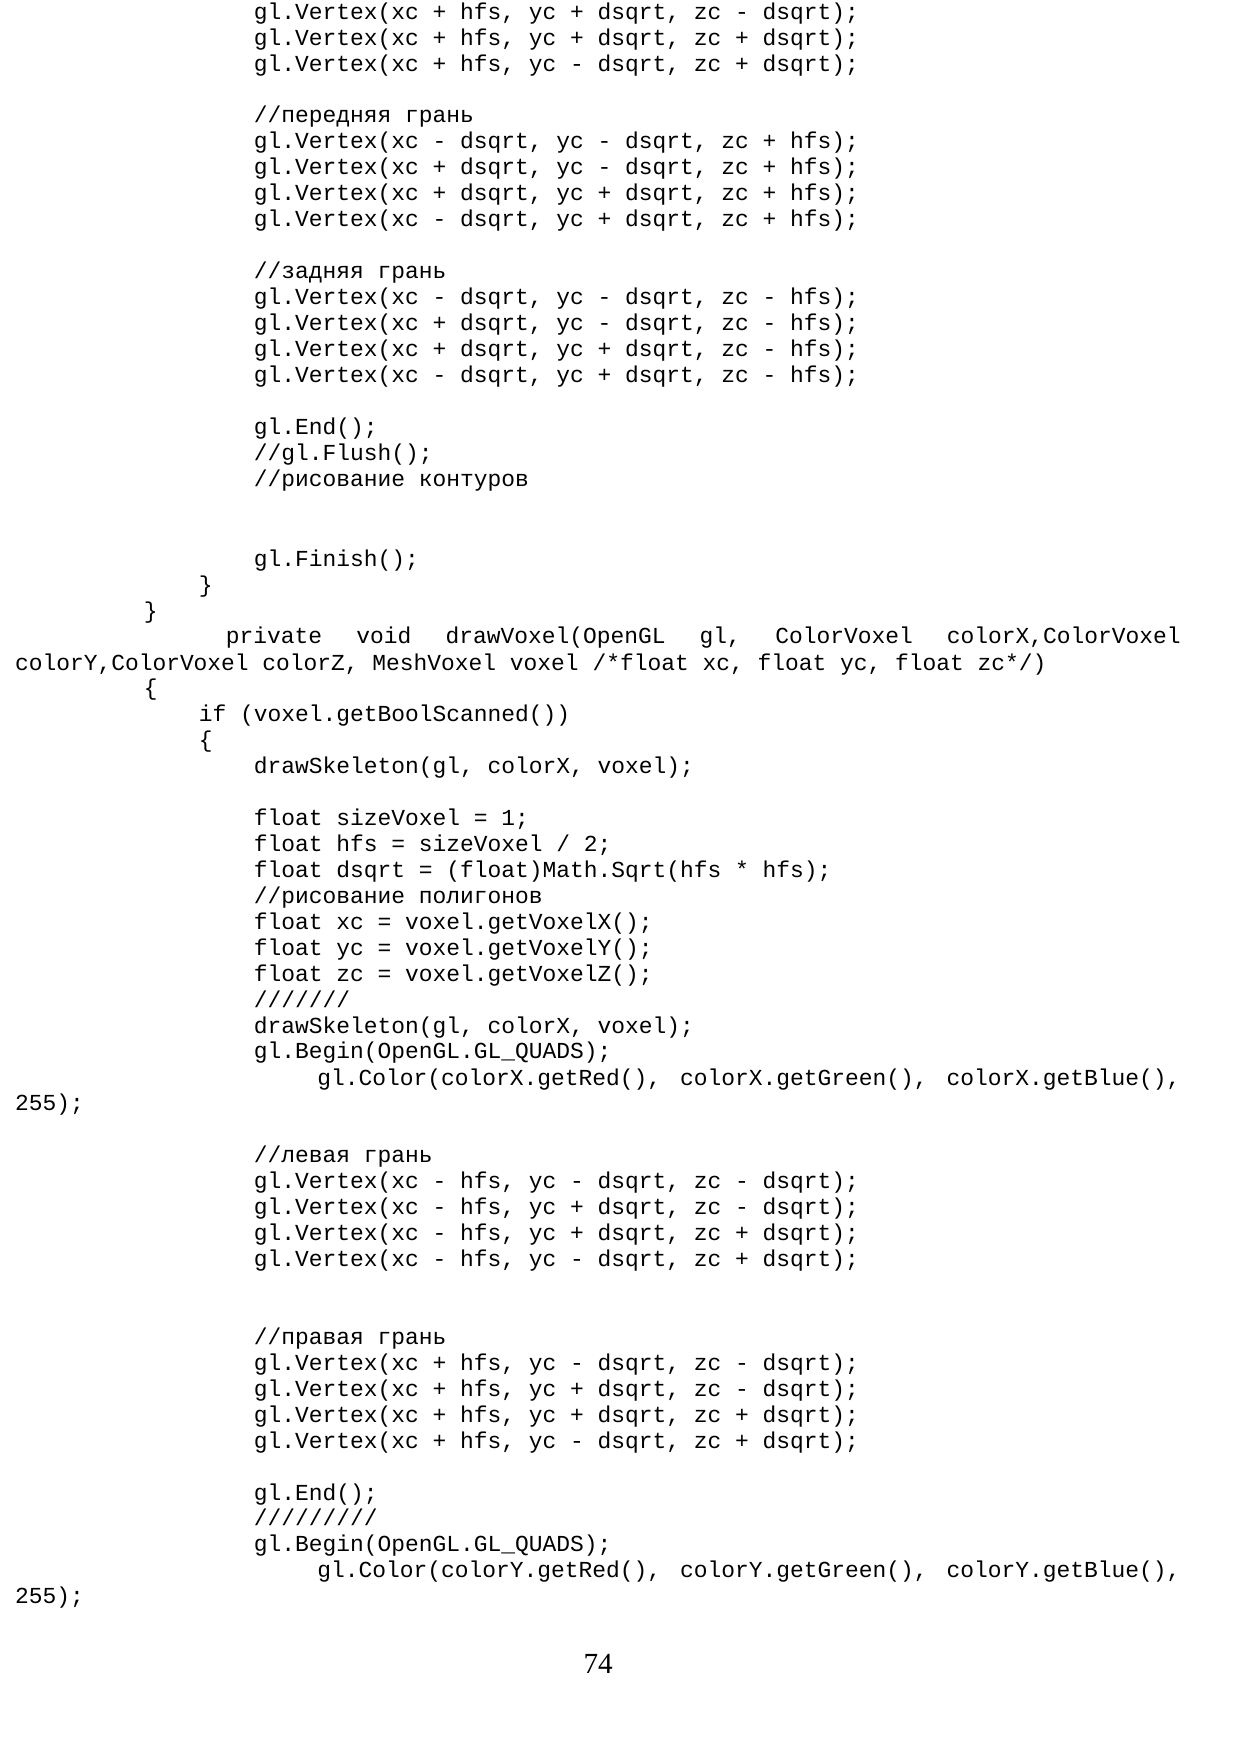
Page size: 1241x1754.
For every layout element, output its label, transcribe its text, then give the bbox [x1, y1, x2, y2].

text gl.Finish(); [15, 547, 1181, 573]
text gl.Vertex(xc + hfs, yc + dsqrt, zc - dsqrt); [15, 1377, 1181, 1403]
text { [15, 729, 1181, 754]
text private void drawVoxel(OpenGL gl, ColorVoxel colorX,ColorVoxel colorY,ColorVoxel colorZ, MeshVoxel voxel /*float xc, float yc, float zc*/) [15, 625, 1181, 677]
text /////// [15, 988, 1181, 1014]
text gl.Vertex(xc - dsqrt, yc + dsqrt, zc + hfs); [15, 207, 1181, 233]
text gl.Vertex(xc - dsqrt, yc - dsqrt, zc - hfs); [15, 285, 1181, 311]
text float zc = voxel.getVoxelZ(); [15, 962, 1181, 988]
text gl.Vertex(xc + hfs, yc + dsqrt, zc - dsqrt); [15, 0, 1181, 26]
text gl.Vertex(xc - hfs, yc - dsqrt, zc + dsqrt); [15, 1247, 1181, 1273]
text float sizeVoxel = 1; [15, 806, 1181, 832]
text gl.Vertex(xc + dsqrt, yc + dsqrt, zc + hfs); [15, 182, 1181, 207]
text float dsqrt = (float)Math.Sqrt(hfs * hfs); [15, 858, 1181, 884]
text gl.Vertex(xc + hfs, yc - dsqrt, zc + dsqrt); [15, 1429, 1181, 1455]
text float yc = voxel.getVoxelY(); [15, 936, 1181, 962]
text drawSkeleton(gl, colorX, voxel); [15, 1014, 1181, 1040]
text gl.Vertex(xc - dsqrt, yc - dsqrt, zc + hfs); [15, 130, 1181, 156]
text //левая грань [15, 1144, 1181, 1169]
text gl.Vertex(xc - hfs, yc + dsqrt, zc - dsqrt); [15, 1196, 1181, 1221]
text gl.End(); [15, 415, 1181, 441]
text float hfs = sizeVoxel / 2; [15, 832, 1181, 858]
text gl.Color(colorX.getRed(), colorX.getGreen(), colorX.getBlue(), 255); [15, 1066, 1181, 1118]
text gl.Vertex(xc + hfs, yc - dsqrt, zc + dsqrt); [15, 52, 1181, 78]
text gl.Vertex(xc + dsqrt, yc - dsqrt, zc - hfs); [15, 311, 1181, 337]
text gl.End(); [15, 1481, 1181, 1507]
text //рисование полигонов [15, 884, 1181, 910]
text //gl.Flush(); [15, 441, 1181, 467]
text drawSkeleton(gl, colorX, voxel); [15, 754, 1181, 781]
text ///////// [15, 1507, 1181, 1533]
text } [15, 573, 1181, 599]
text gl.Vertex(xc - hfs, yc + dsqrt, zc + dsqrt); [15, 1221, 1181, 1247]
text gl.Color(colorY.getRed(), colorY.getGreen(), colorY.getBlue(), 255); [15, 1559, 1181, 1611]
text gl.Vertex(xc + hfs, yc + dsqrt, zc + dsqrt); [15, 26, 1181, 52]
text gl.Begin(OpenGL.GL_QUADS); [15, 1533, 1181, 1559]
text if (voxel.getBoolScanned()) [15, 703, 1181, 729]
text float xc = voxel.getVoxelX(); [15, 910, 1181, 936]
text gl.Vertex(xc - hfs, yc - dsqrt, zc - dsqrt); [15, 1169, 1181, 1196]
text //передняя грань [15, 104, 1181, 130]
text } [15, 599, 1181, 625]
text //рисование контуров [15, 467, 1181, 493]
text { [15, 677, 1181, 703]
text gl.Vertex(xc + dsqrt, yc - dsqrt, zc + hfs); [15, 156, 1181, 182]
text //правая грань [15, 1325, 1181, 1351]
text gl.Vertex(xc + dsqrt, yc + dsqrt, zc - hfs); [15, 337, 1181, 363]
text //задняя грань [15, 259, 1181, 285]
text gl.Begin(OpenGL.GL_QUADS); [15, 1040, 1181, 1066]
text gl.Vertex(xc - dsqrt, yc + dsqrt, zc - hfs); [15, 363, 1181, 389]
text gl.Vertex(xc + hfs, yc - dsqrt, zc - dsqrt); [15, 1351, 1181, 1377]
text gl.Vertex(xc + hfs, yc + dsqrt, zc + dsqrt); [15, 1403, 1181, 1429]
